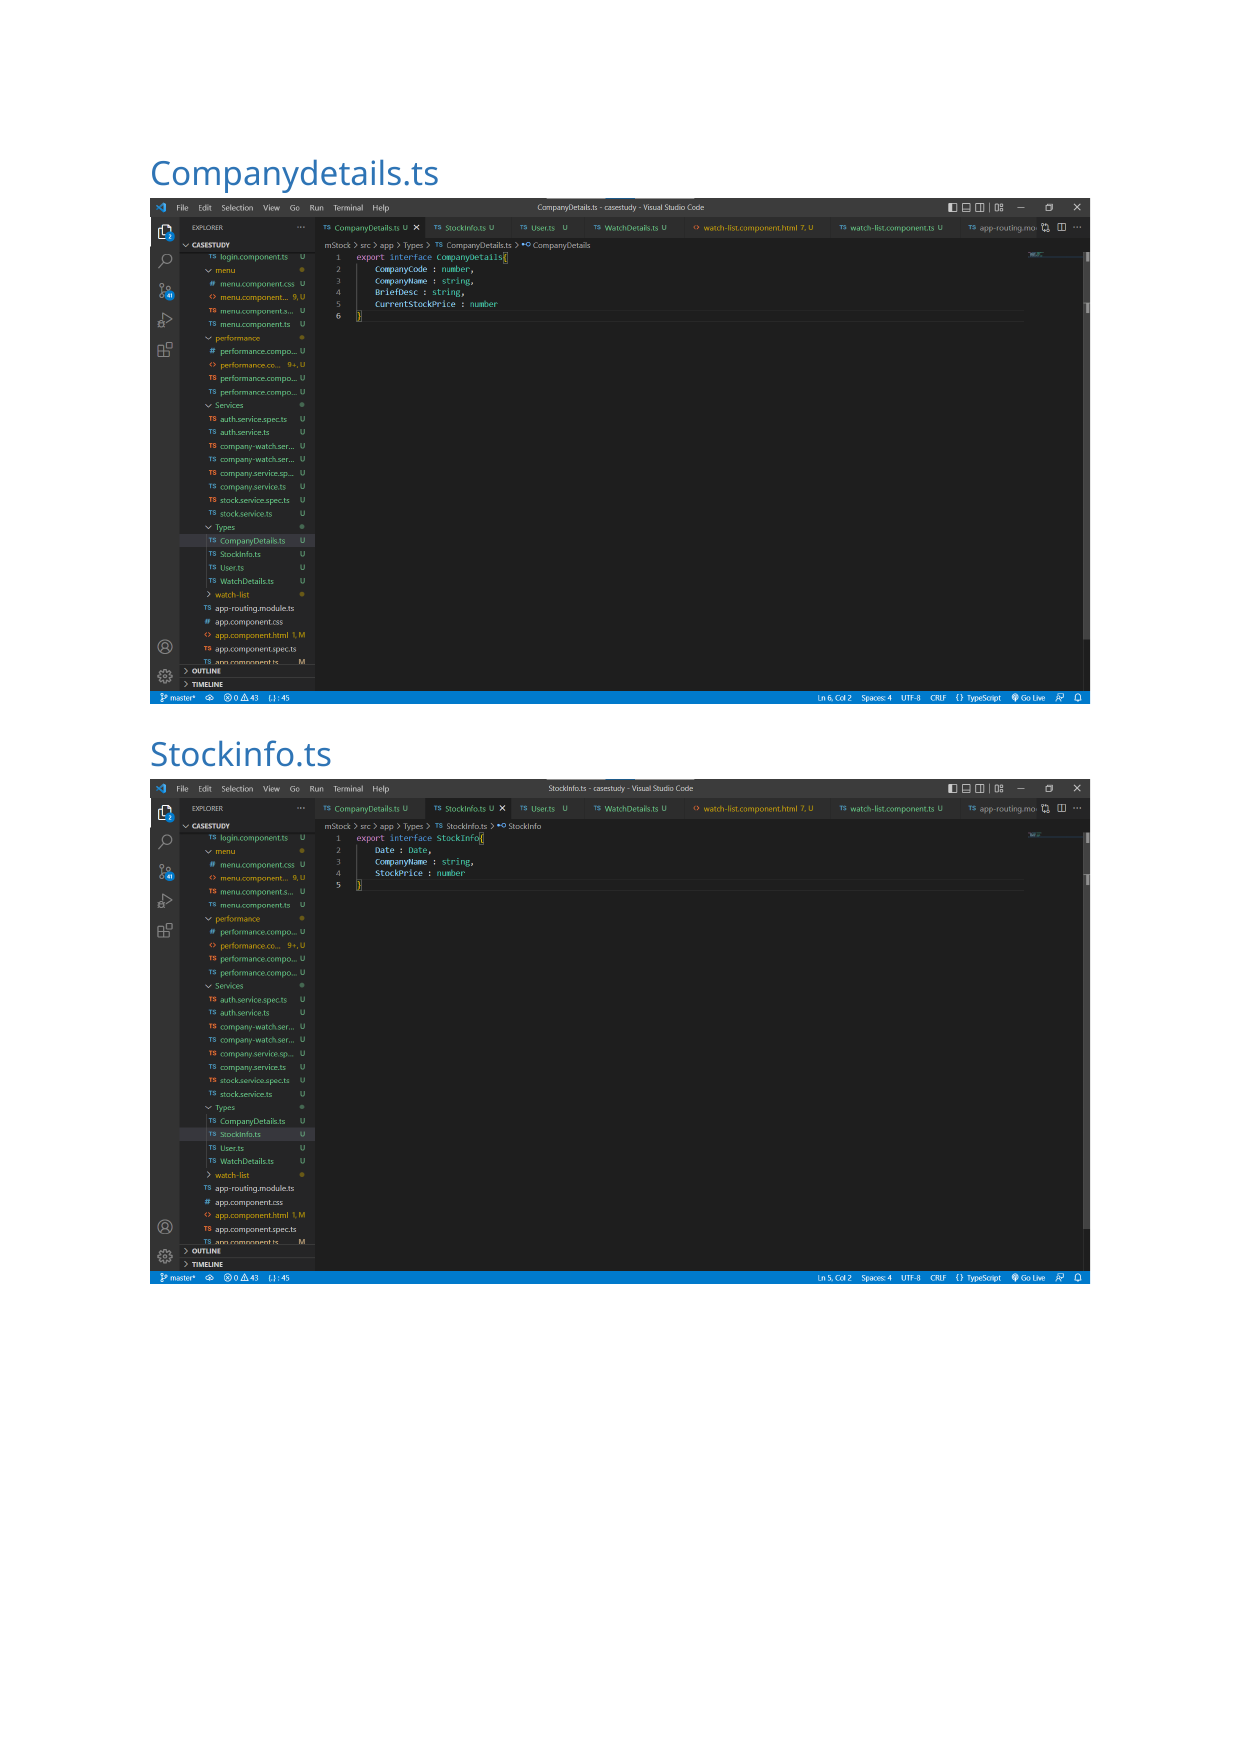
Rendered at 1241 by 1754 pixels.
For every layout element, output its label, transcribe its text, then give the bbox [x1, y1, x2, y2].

subtitle Companydetails.ts [150, 150, 1090, 195]
picture [150, 779, 1091, 1284]
subtitle Stockinfo.ts [150, 731, 1090, 776]
picture [150, 198, 1091, 704]
